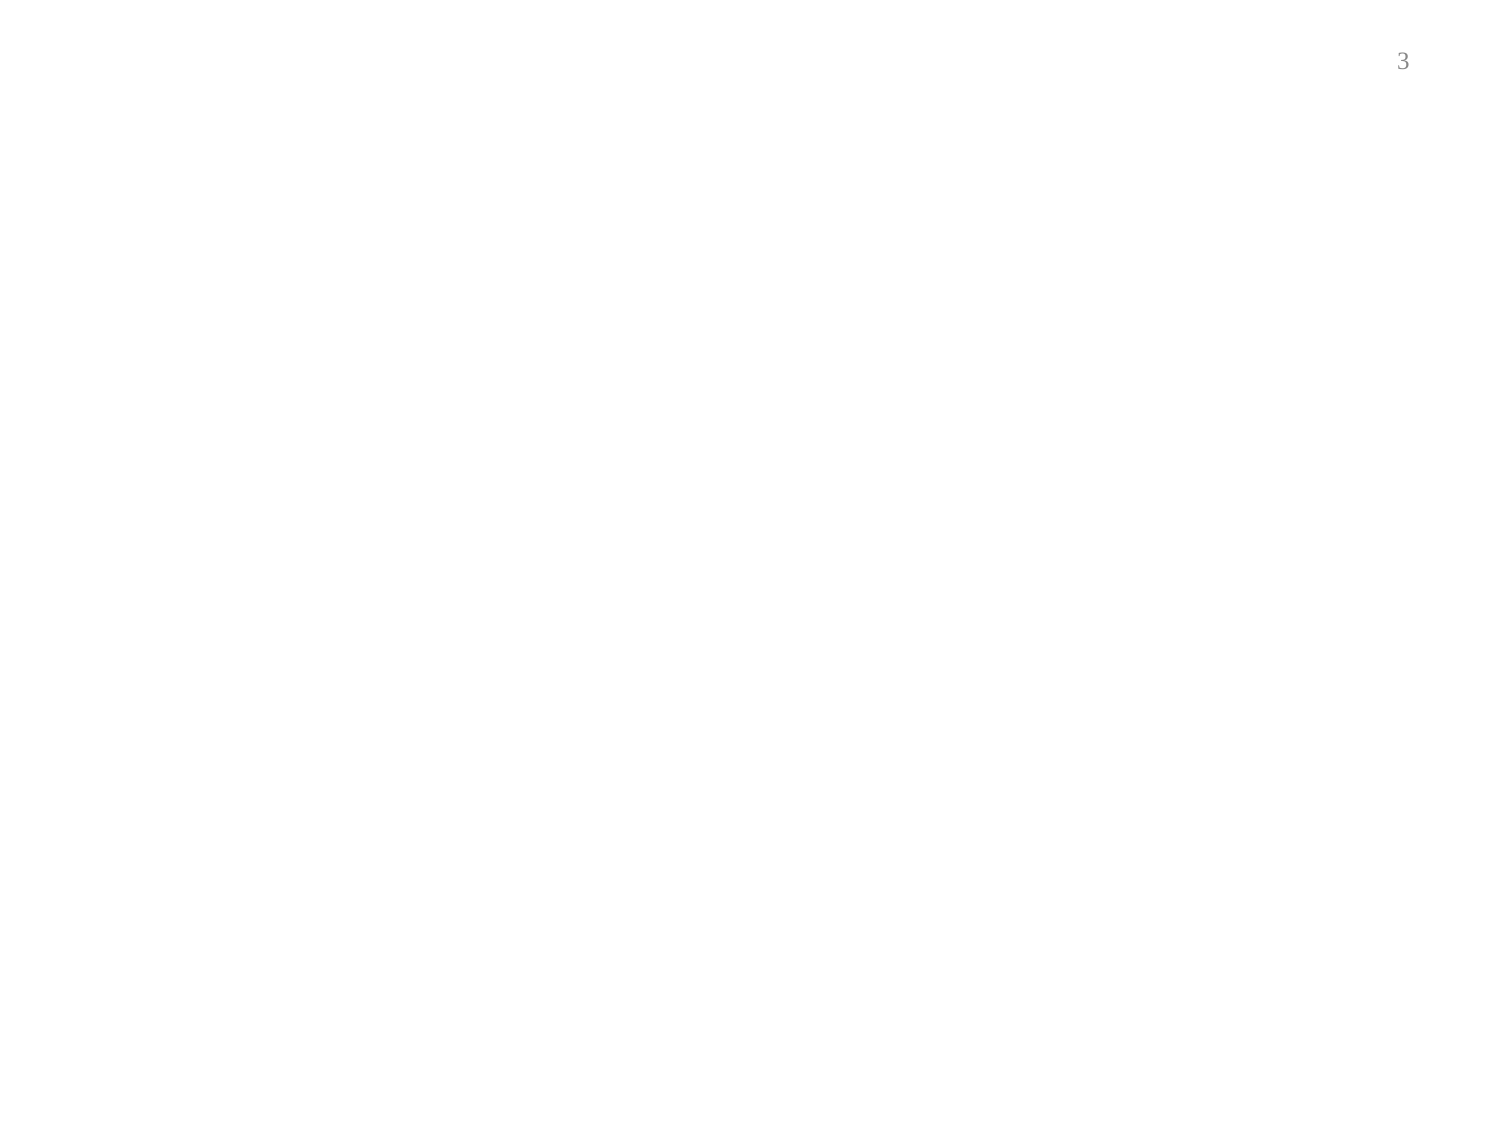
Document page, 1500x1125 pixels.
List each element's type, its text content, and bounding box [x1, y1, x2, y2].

text 3 [27, 46, 1410, 74]
